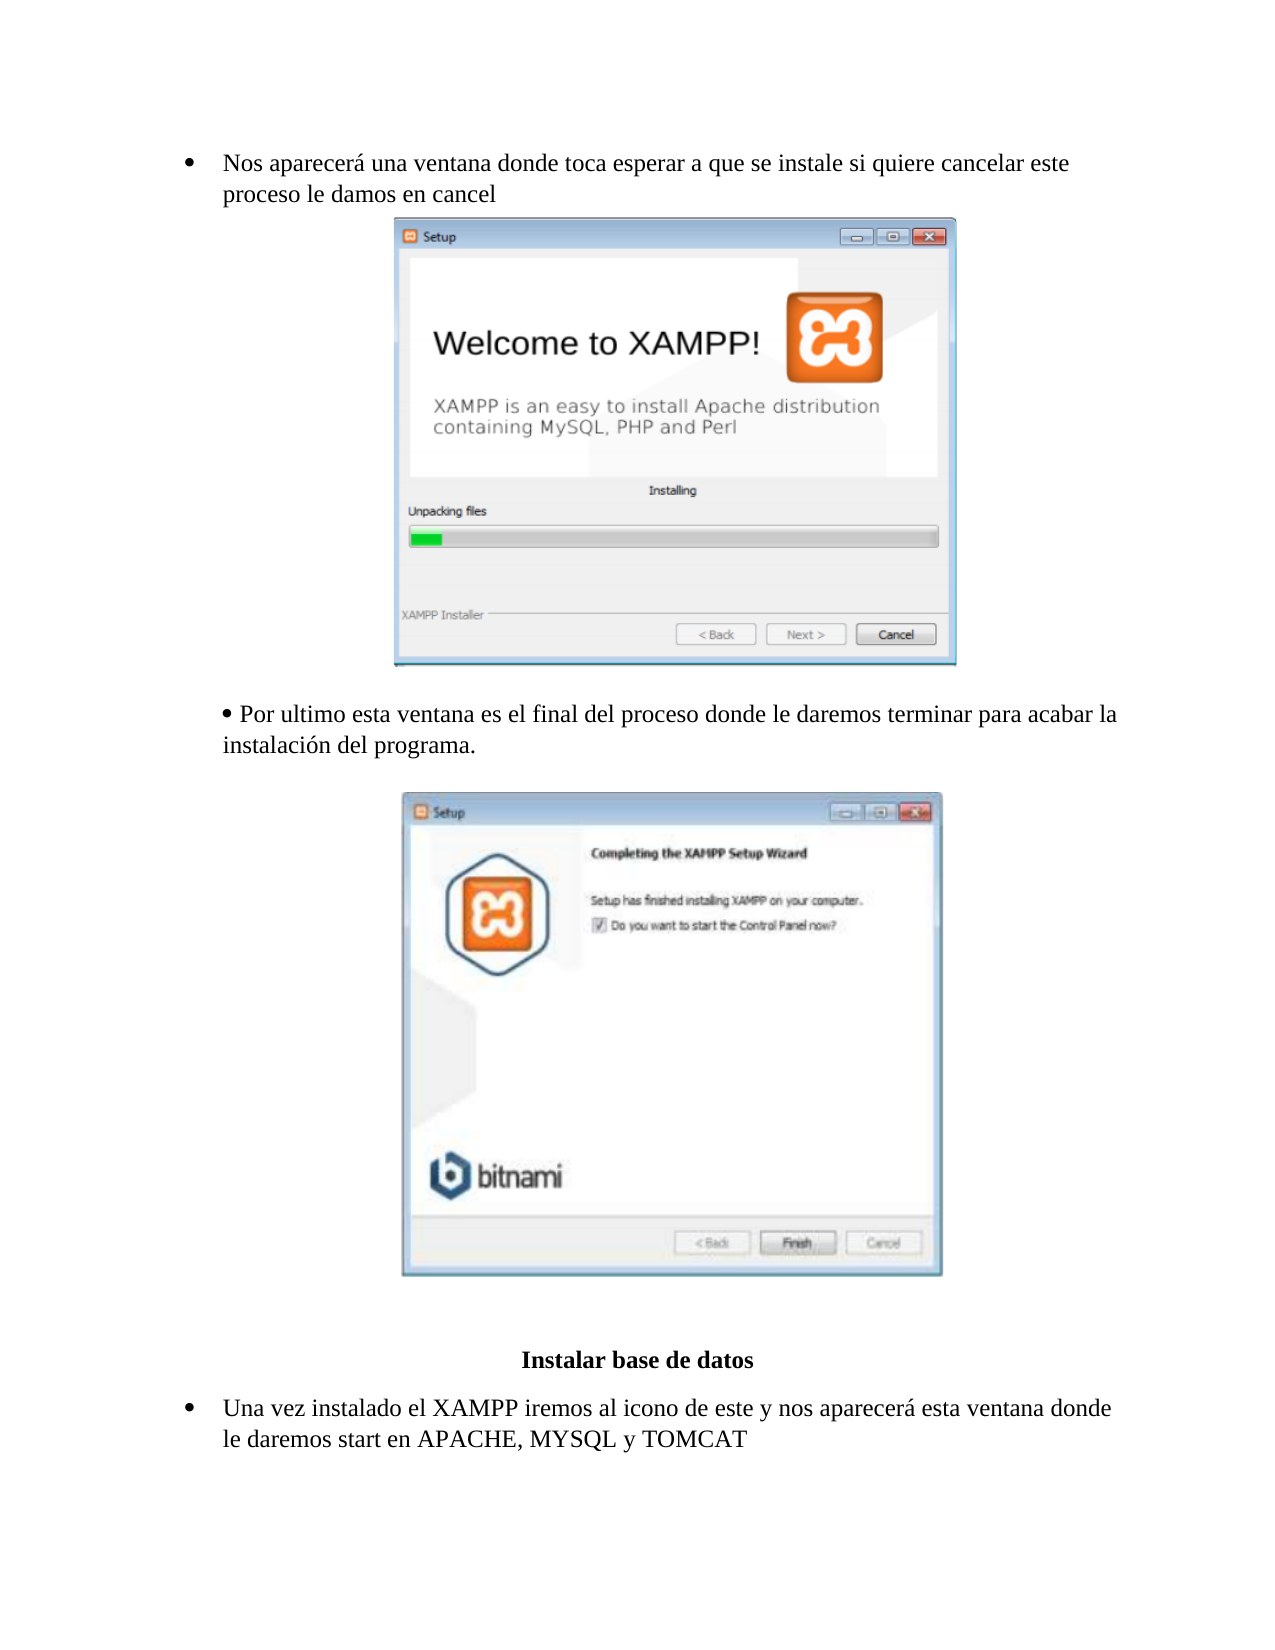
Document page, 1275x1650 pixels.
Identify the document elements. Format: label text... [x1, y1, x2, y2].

list Por ultimo esta ventana es el final del proceso donde le daremos terminar para acabar la instalación del programa. [223, 699, 1127, 759]
list Nos aparecerá una ventana donde toca esperar a que se instale si quiere cancelar este proceso le damos en cancel [185, 148, 1127, 207]
list Una vez instalado el XAMPP iremos al icono de este y nos aparecerá esta ventana donde le daremos start en APACHE, MYSQL y TOMCAT [185, 1393, 1127, 1453]
text Instalar base de datos [148, 1346, 1127, 1374]
picture [393, 209, 957, 667]
picture [400, 792, 950, 1279]
